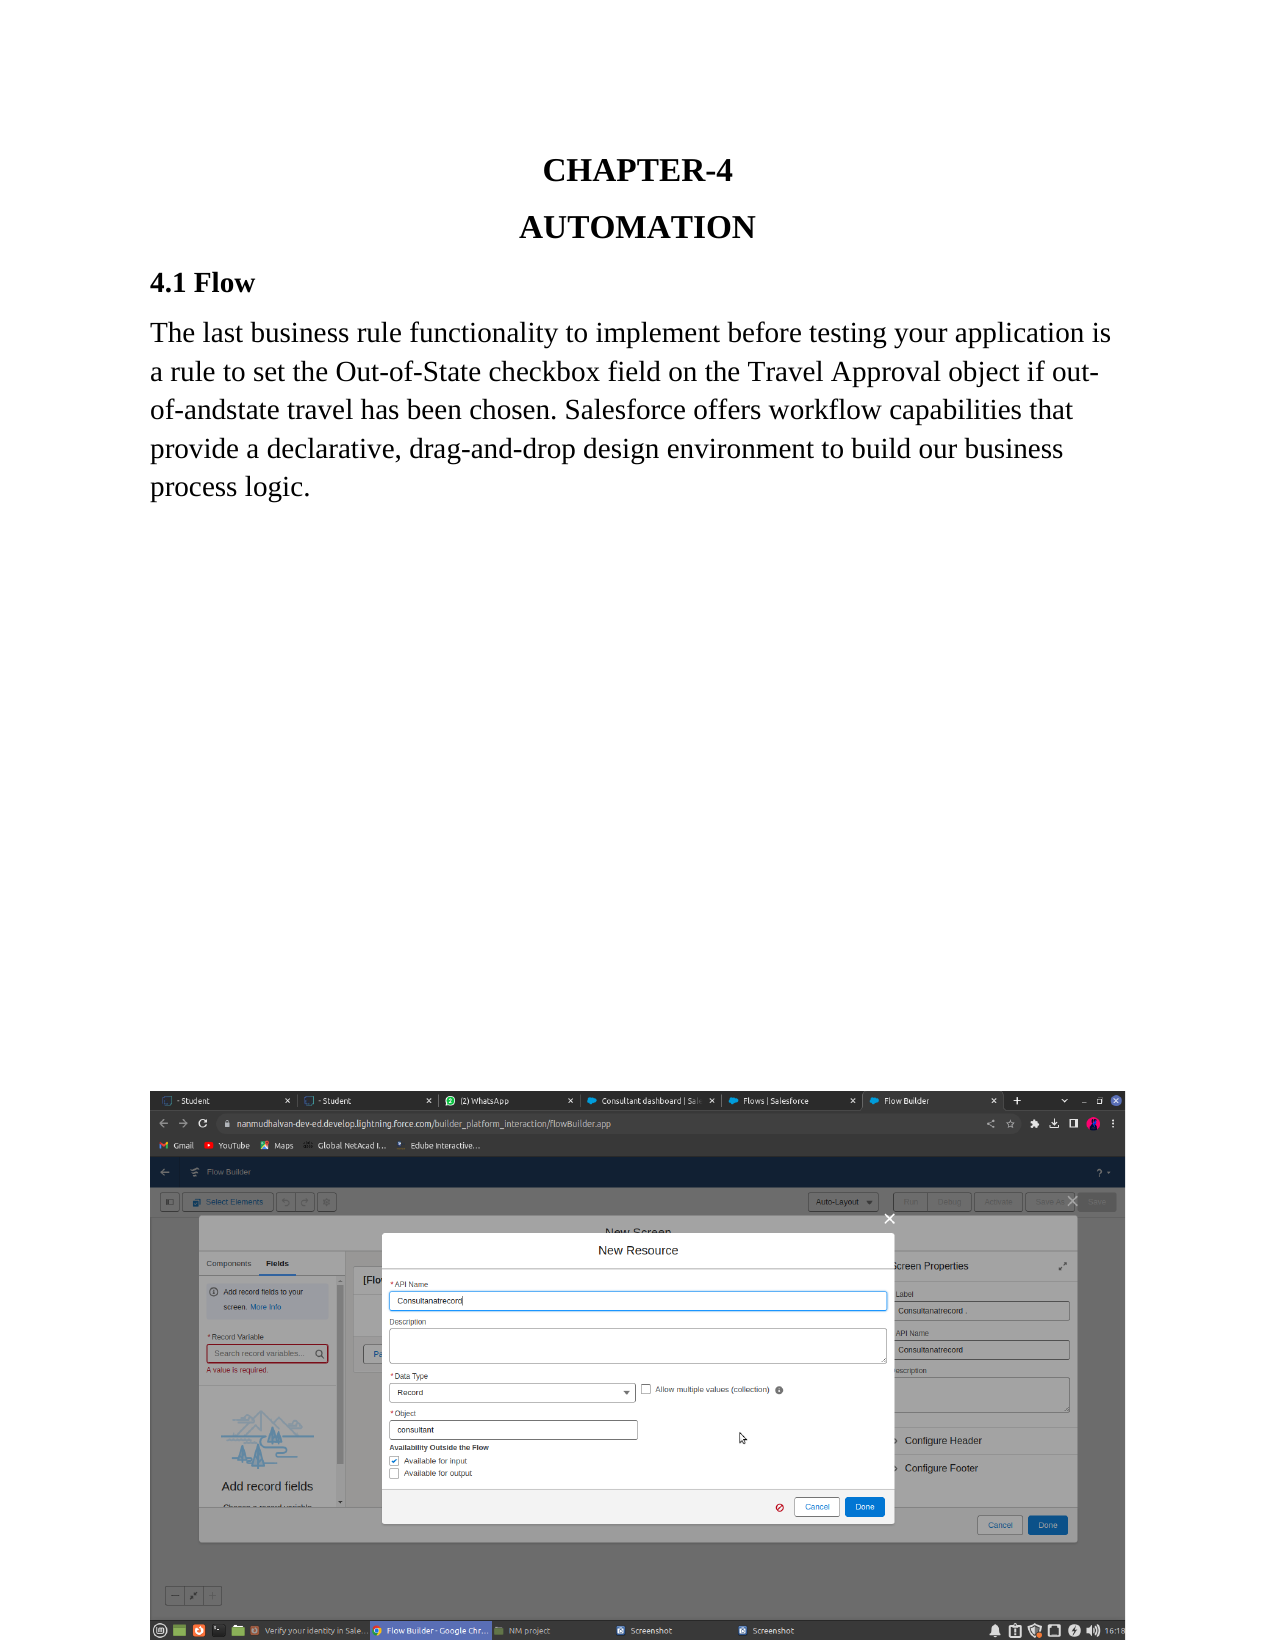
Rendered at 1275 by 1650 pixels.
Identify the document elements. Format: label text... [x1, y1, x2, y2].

text AUTOMATION [150, 207, 1125, 246]
text The last business rule functionality to implement before testing your application is a rule to set the Out-of-State checkbox field on the Travel Approval object if out-of-andstate travel has been chosen. Salesforce offers workflow capabilities that provide a declarative, drag-and-drop design environment to build our business process logic. [150, 315, 1125, 503]
text CHAPTER-4 [150, 150, 1125, 188]
picture [150, 1091, 1125, 1640]
text 4.1 Flow [150, 265, 1125, 298]
